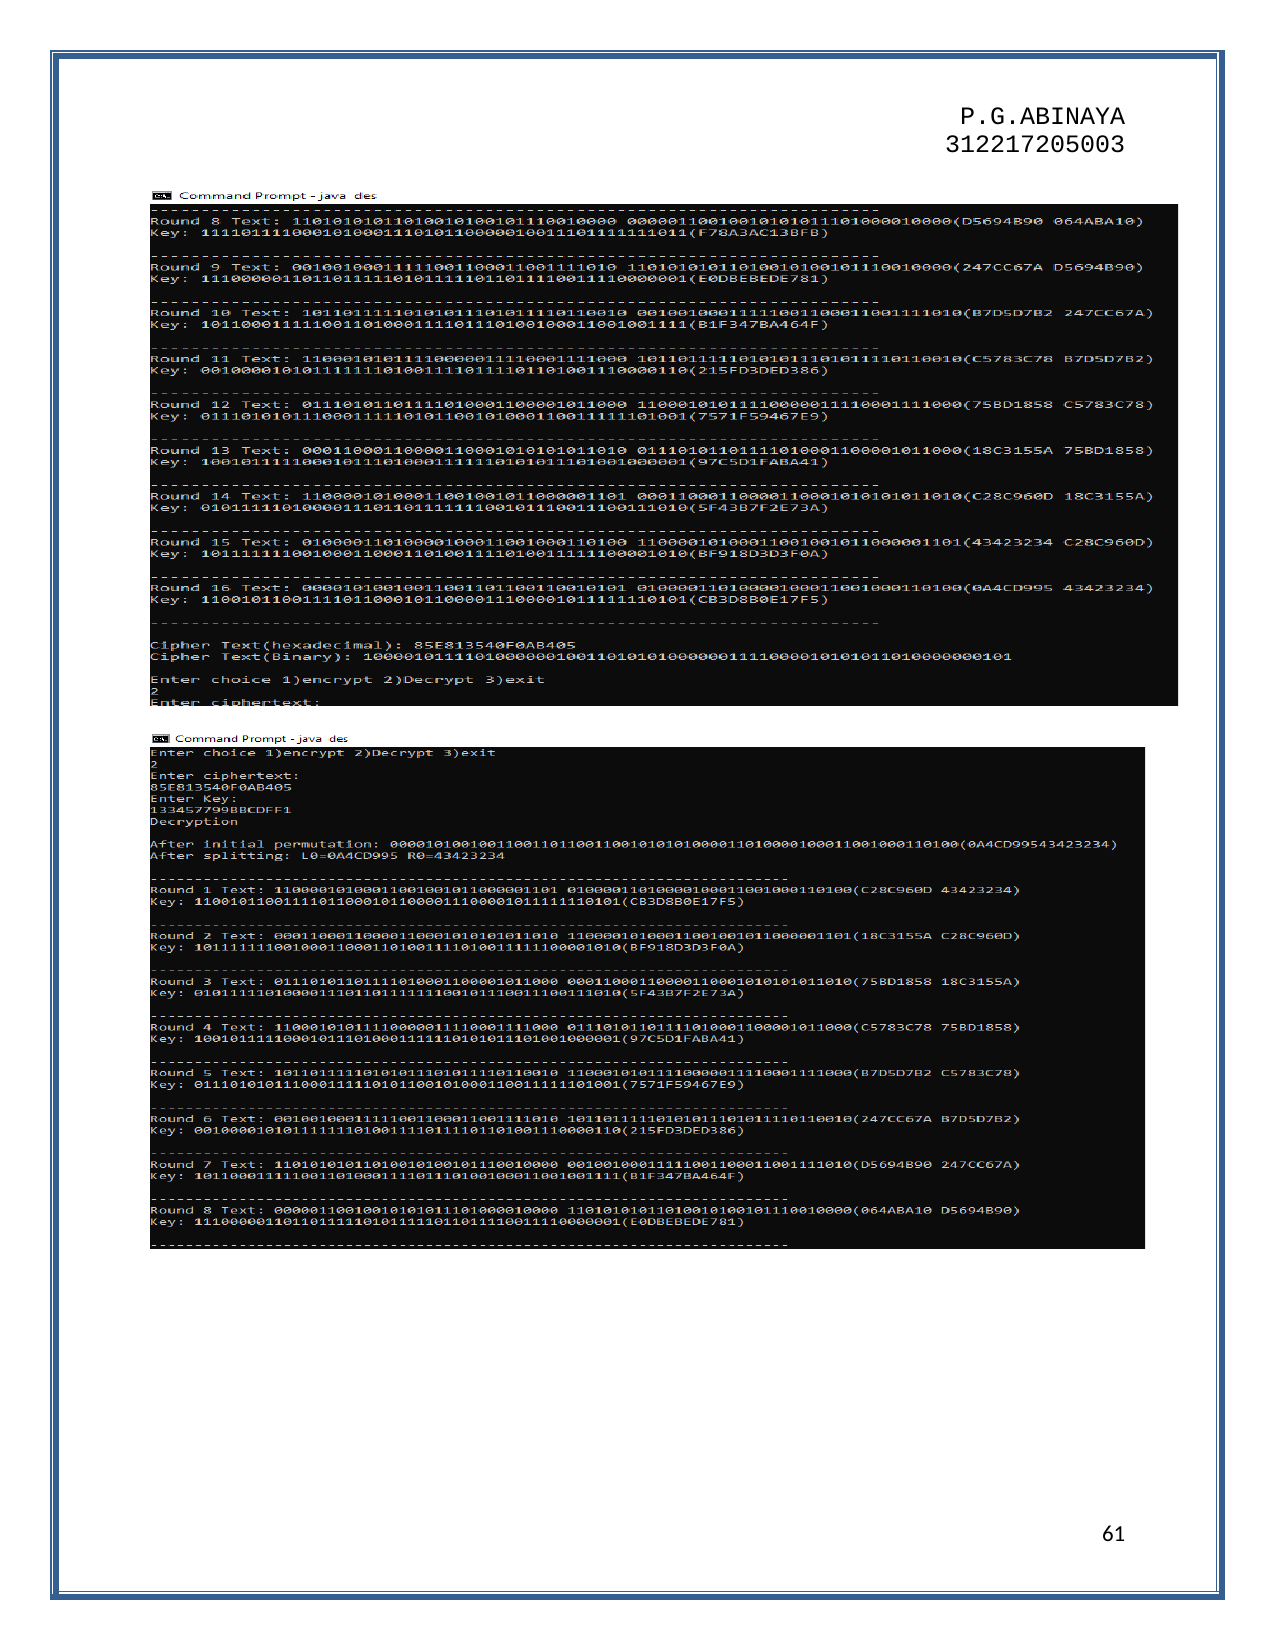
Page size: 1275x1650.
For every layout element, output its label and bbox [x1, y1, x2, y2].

picture [150, 188, 1179, 706]
picture [150, 730, 1146, 1249]
